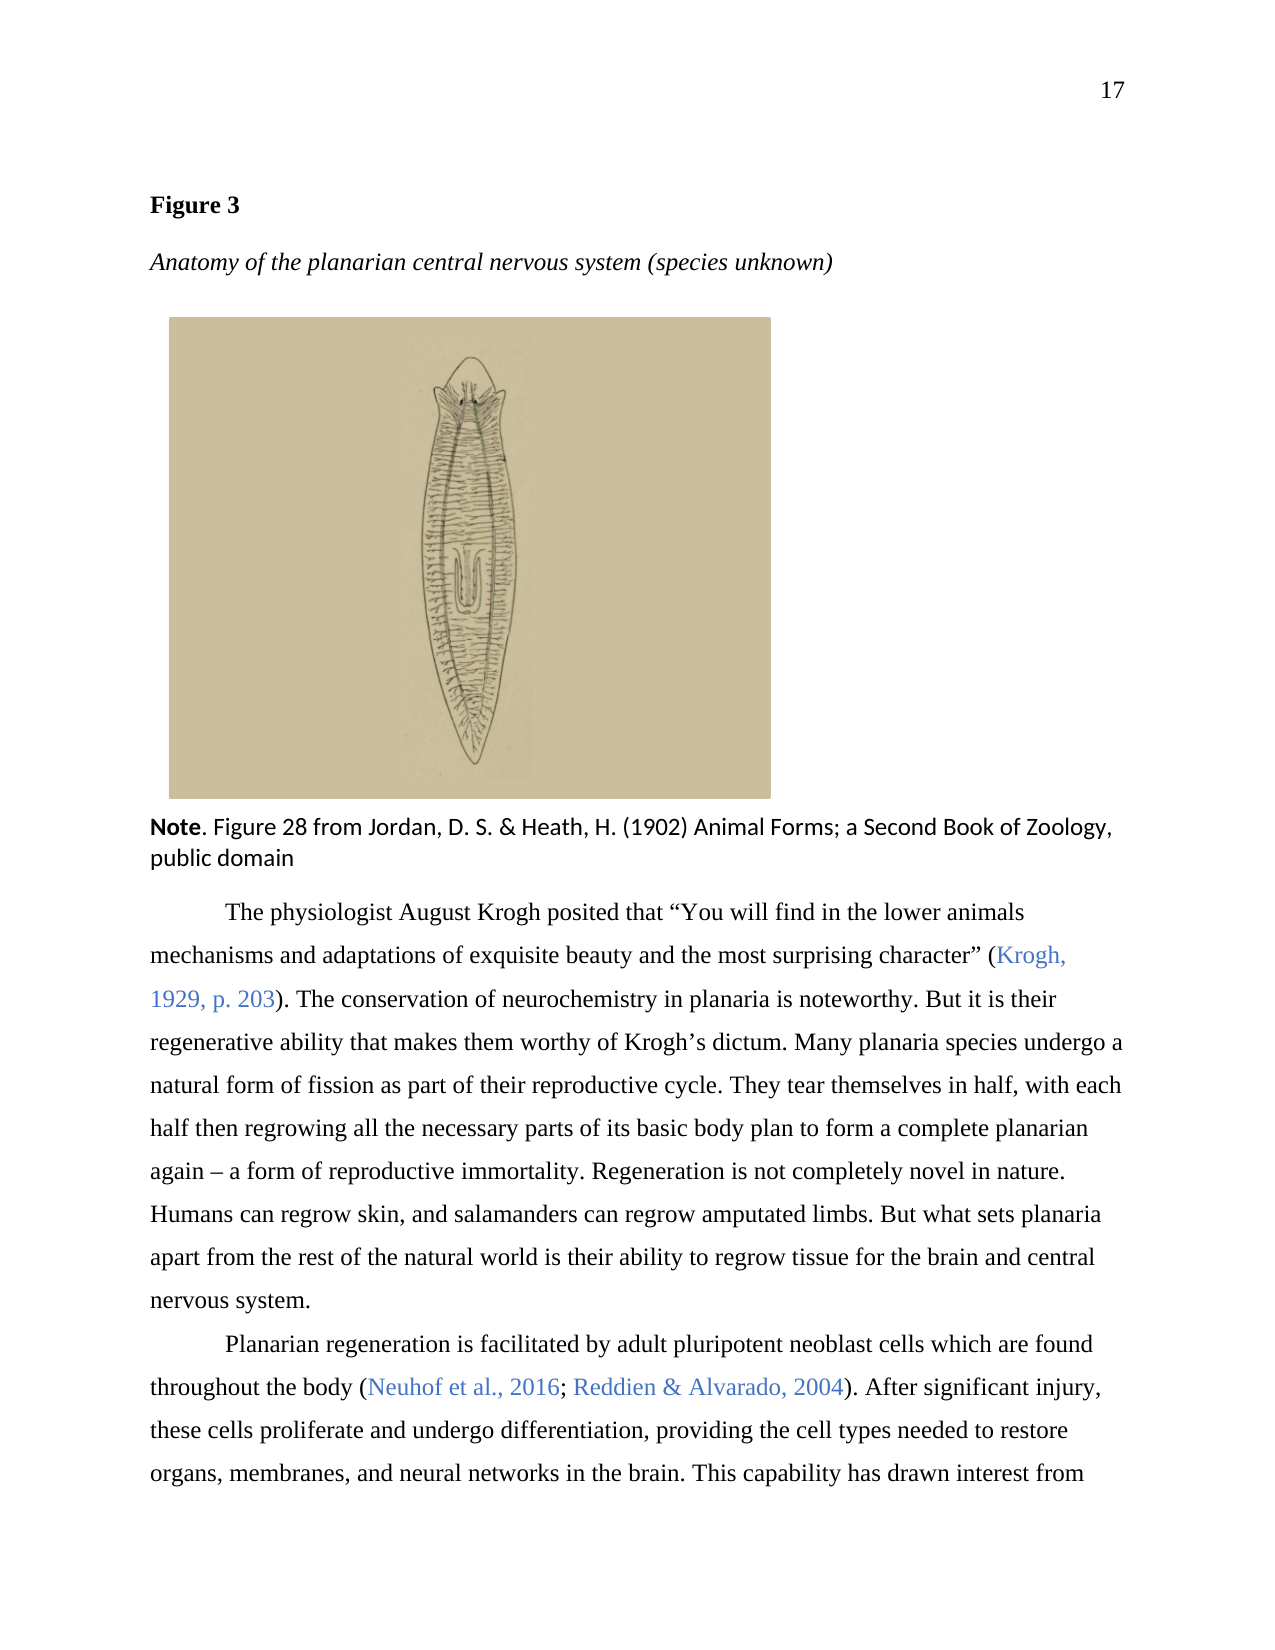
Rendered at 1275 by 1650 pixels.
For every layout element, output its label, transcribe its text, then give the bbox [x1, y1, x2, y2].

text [150, 1329, 1125, 1487]
text Anatomy of the planarian central nervous system (species unknown) [150, 247, 1125, 276]
title Figure 3 [150, 190, 1125, 219]
text The physiologist August Krogh posited that “You will find in the lower animals mechanisms and adaptations of exquisite beauty and the most surprising character” (Krogh, 1929, p. 203). The conservation of neurochemistry in planaria is noteworthy. But it is their regenerative ability that makes them worthy of Krogh’s dictum. Many planaria species undergo a natural form of fission as part of their reproductive cycle. They tear themselves in half, with each half then regrowing all the necessary parts of its basic body plan to form a complete planarian again – a form of reproductive immortality. Regeneration is not completely novel in nature. Humans can regrow skin, and salamanders can regrow amputated limbs. But what sets planaria apart from the rest of the natural world is their ability to regrow tissue for the brain and central nervous system. [150, 897, 1125, 1314]
picture [168, 317, 771, 799]
text Note. Figure 28 from Jordan, D. S. & Heath, H. (1902) Animal Forms; a Second Book of Zoology, public domain [150, 811, 1125, 872]
